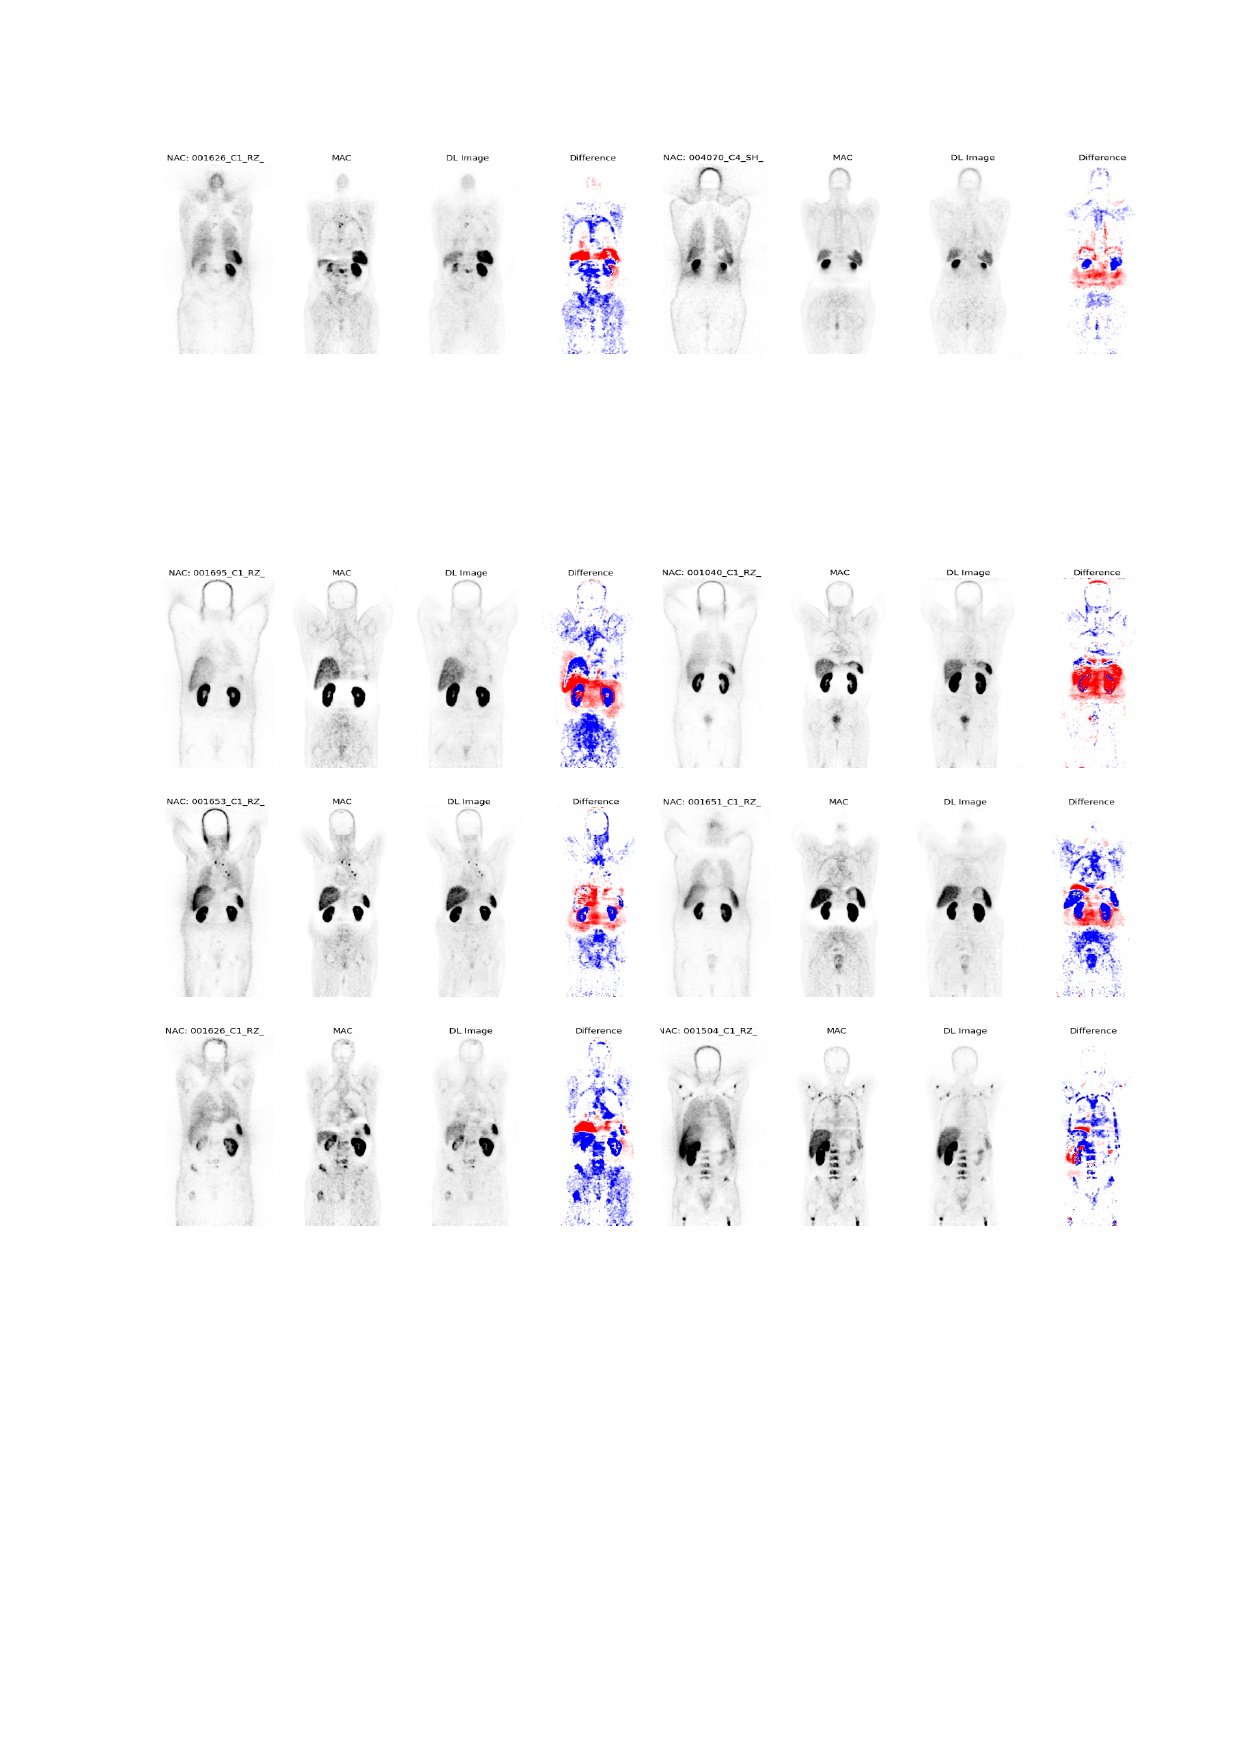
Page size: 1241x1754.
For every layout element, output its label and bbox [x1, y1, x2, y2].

table_header [151, 151, 649, 564]
picture [165, 1023, 638, 1230]
picture [165, 794, 638, 1001]
table_cell [650, 1023, 1148, 1251]
table_cell [151, 1023, 649, 1251]
table_cell [650, 565, 1148, 793]
picture [660, 1023, 1133, 1230]
table_header [650, 151, 1148, 564]
table_cell [151, 794, 649, 1022]
table_cell [151, 565, 649, 793]
table_cell [650, 794, 1148, 1022]
